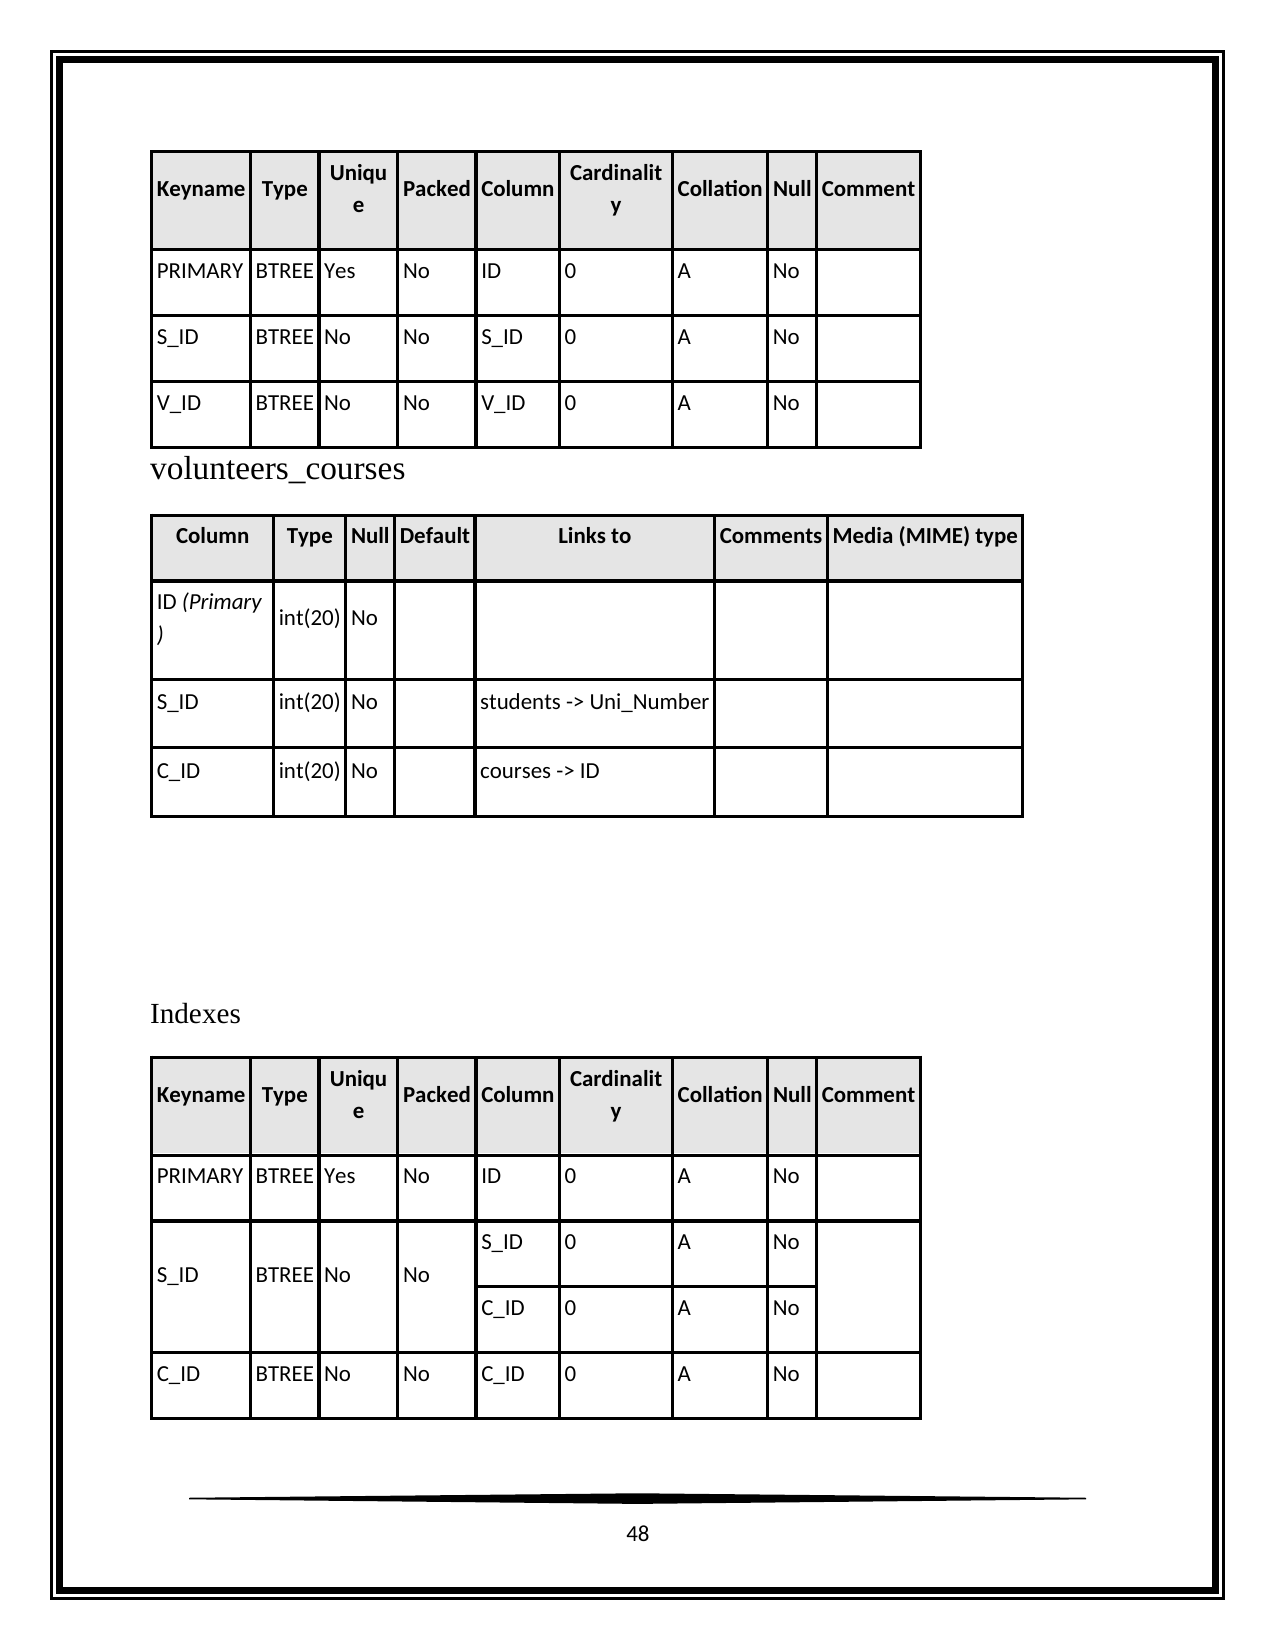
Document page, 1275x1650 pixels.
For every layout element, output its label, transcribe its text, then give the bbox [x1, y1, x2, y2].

table_header Null [347, 517, 393, 579]
table_header Type [252, 1059, 317, 1153]
table_cell BTREE [252, 251, 317, 314]
table_cell No [399, 317, 474, 380]
table_cell No [321, 383, 396, 446]
table_cell [396, 583, 473, 677]
table_cell [716, 749, 826, 815]
table_cell [818, 317, 919, 380]
table_cell 0 [561, 383, 671, 446]
table_cell [716, 583, 826, 677]
table_cell int(20) [275, 681, 344, 746]
table_header Packed [399, 153, 474, 248]
table_header Type [252, 153, 317, 248]
table_cell [716, 681, 826, 746]
table_cell students -> Uni_Number [477, 681, 713, 746]
table_cell int(20) [275, 583, 344, 677]
table_cell [818, 1354, 919, 1417]
table_cell No [769, 1157, 815, 1219]
table_header Cardinality [561, 1059, 671, 1153]
table_cell 0 [561, 317, 671, 380]
table_header Column [478, 153, 558, 248]
table_cell 0 [561, 1288, 671, 1351]
table_cell [829, 681, 1021, 746]
table_cell V_ID [478, 383, 558, 446]
table_cell V_ID [153, 383, 249, 446]
table_cell No [769, 1288, 815, 1351]
table_header Keyname [153, 153, 249, 248]
table_cell [477, 583, 713, 677]
table_header Keyname [153, 1059, 249, 1153]
table_cell BTREE [252, 383, 317, 446]
table_header Default [396, 517, 473, 579]
table_cell PRIMARY [153, 1157, 249, 1219]
table_cell No [347, 583, 393, 677]
table_header Media (MIME) type [829, 517, 1021, 579]
table_cell [829, 749, 1021, 815]
table_cell int(20) [275, 749, 344, 815]
table_cell S_ID [153, 1223, 249, 1351]
table_cell No [769, 383, 815, 446]
table_cell A [674, 1157, 766, 1219]
table_header Column [153, 517, 272, 579]
table_cell Yes [321, 251, 396, 314]
table_cell BTREE [252, 1157, 317, 1219]
table_cell No [399, 383, 474, 446]
table_cell PRIMARY [153, 251, 249, 314]
table_cell [396, 681, 473, 746]
table_header Comment [818, 1059, 919, 1153]
table_cell [818, 1223, 919, 1351]
table_header Links to [477, 517, 713, 579]
table_cell C_ID [153, 749, 272, 815]
table_header Null [769, 153, 815, 248]
table_cell No [321, 317, 396, 380]
table_header Comment [818, 153, 919, 248]
table_cell S_ID [478, 317, 558, 380]
table_cell C_ID [153, 1354, 249, 1417]
table_cell C_ID [478, 1288, 558, 1351]
table_cell [818, 1157, 919, 1219]
table_cell A [674, 1354, 766, 1417]
table_cell 0 [561, 251, 671, 314]
table_cell 0 [561, 1354, 671, 1417]
table_header Collation [674, 153, 766, 248]
table_header Cardinality [561, 153, 671, 248]
table_cell No [399, 1354, 474, 1417]
table_header Comments [716, 517, 826, 579]
table_cell ID [478, 1157, 558, 1219]
table_header Packed [399, 1059, 474, 1153]
table_header Unique [321, 153, 396, 248]
table_cell A [674, 383, 766, 446]
table_cell courses -> ID [477, 749, 713, 815]
table_cell S_ID [478, 1223, 558, 1285]
table_header Null [769, 1059, 815, 1153]
table_cell C_ID [478, 1354, 558, 1417]
table_cell [818, 251, 919, 314]
table_cell BTREE [252, 1223, 317, 1351]
table_cell No [347, 749, 393, 815]
table_cell A [674, 1223, 766, 1285]
table_cell No [321, 1223, 396, 1351]
table_cell No [769, 1354, 815, 1417]
table_cell A [674, 317, 766, 380]
table_header Type [275, 517, 344, 579]
table_cell BTREE [252, 317, 317, 380]
table_cell No [769, 1223, 815, 1285]
table_cell No [399, 251, 474, 314]
table_cell A [674, 251, 766, 314]
table_cell S_ID [153, 317, 249, 380]
table_cell No [399, 1157, 474, 1219]
table_cell A [674, 1288, 766, 1351]
table_cell [396, 749, 473, 815]
table_cell No [347, 681, 393, 746]
table_cell 0 [561, 1223, 671, 1285]
table_header Unique [321, 1059, 396, 1153]
table_cell No [399, 1223, 474, 1351]
table_cell [818, 383, 919, 446]
table_cell S_ID [153, 681, 272, 746]
text Indexes [150, 996, 1125, 1030]
table_header Column [478, 1059, 558, 1153]
table_cell [829, 583, 1021, 677]
table_cell ID [478, 251, 558, 314]
table_cell ID (Primary) [153, 583, 272, 677]
text volunteers_courses [150, 449, 1125, 487]
table_cell No [769, 317, 815, 380]
table_cell No [321, 1354, 396, 1417]
table_cell No [769, 251, 815, 314]
table_header Collation [674, 1059, 766, 1153]
table_cell BTREE [252, 1354, 317, 1417]
table_cell 0 [561, 1157, 671, 1219]
table_cell Yes [321, 1157, 396, 1219]
